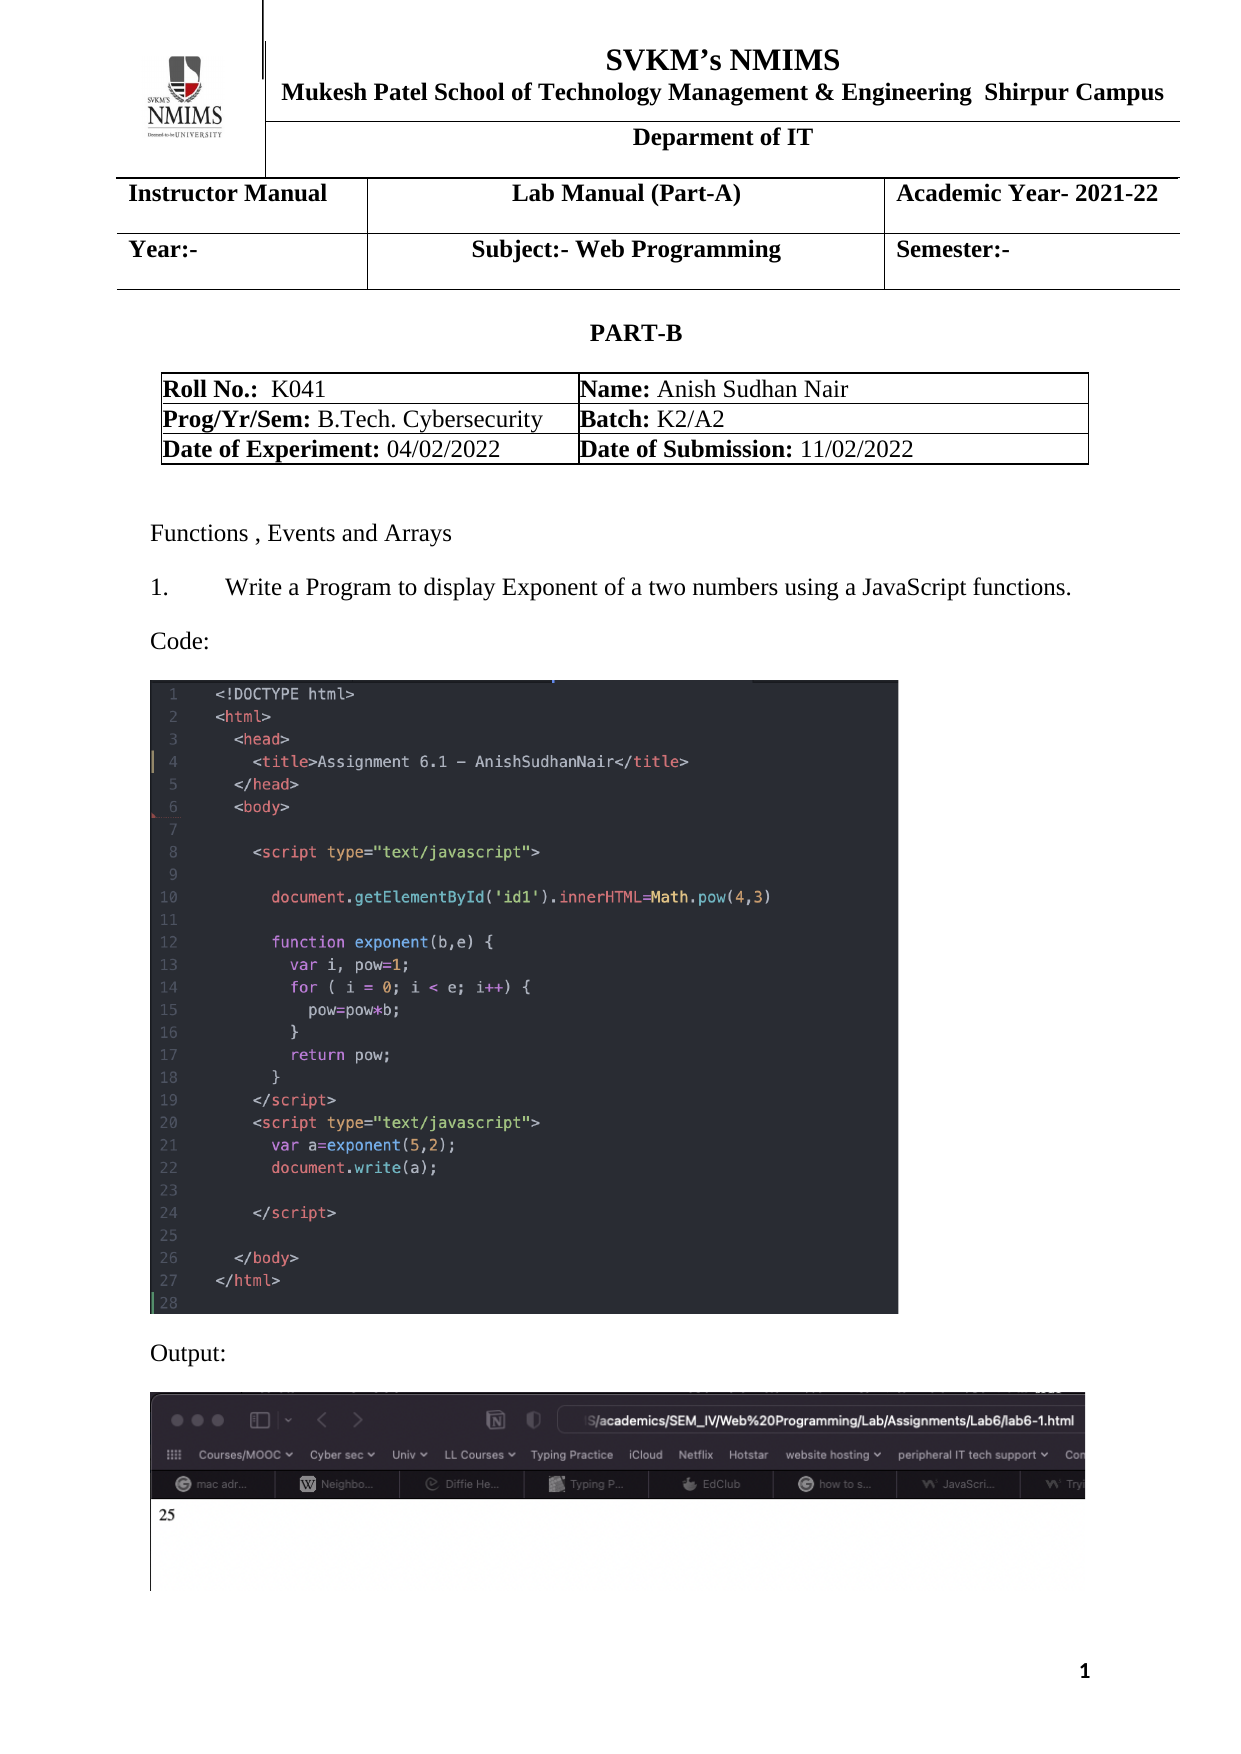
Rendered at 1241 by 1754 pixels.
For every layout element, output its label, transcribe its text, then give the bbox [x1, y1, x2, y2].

picture [141, 56, 226, 138]
table_cell Batch: K2/A2 [580, 404, 1088, 433]
table_header Roll No.: K041 [162, 374, 578, 402]
text PART-B [150, 318, 1122, 347]
text Code: [150, 626, 1122, 655]
table_cell Date of Experiment: 04/02/2022 [162, 434, 578, 463]
table_cell Date of Submission: 11/02/2022 [580, 434, 1088, 463]
table_header Name: Anish Sudhan Nair [580, 374, 1088, 402]
text 1. Write a Program to display Exponent of a two numbers using a JavaScript functions. [150, 572, 1122, 601]
text Functions , Events and Arrays [150, 518, 1122, 547]
picture [150, 1392, 1086, 1591]
picture [150, 680, 899, 1314]
text Output: [150, 1338, 1122, 1367]
table_cell Prog/Yr/Sem: B.Tech. Cybersecurity [162, 404, 578, 433]
